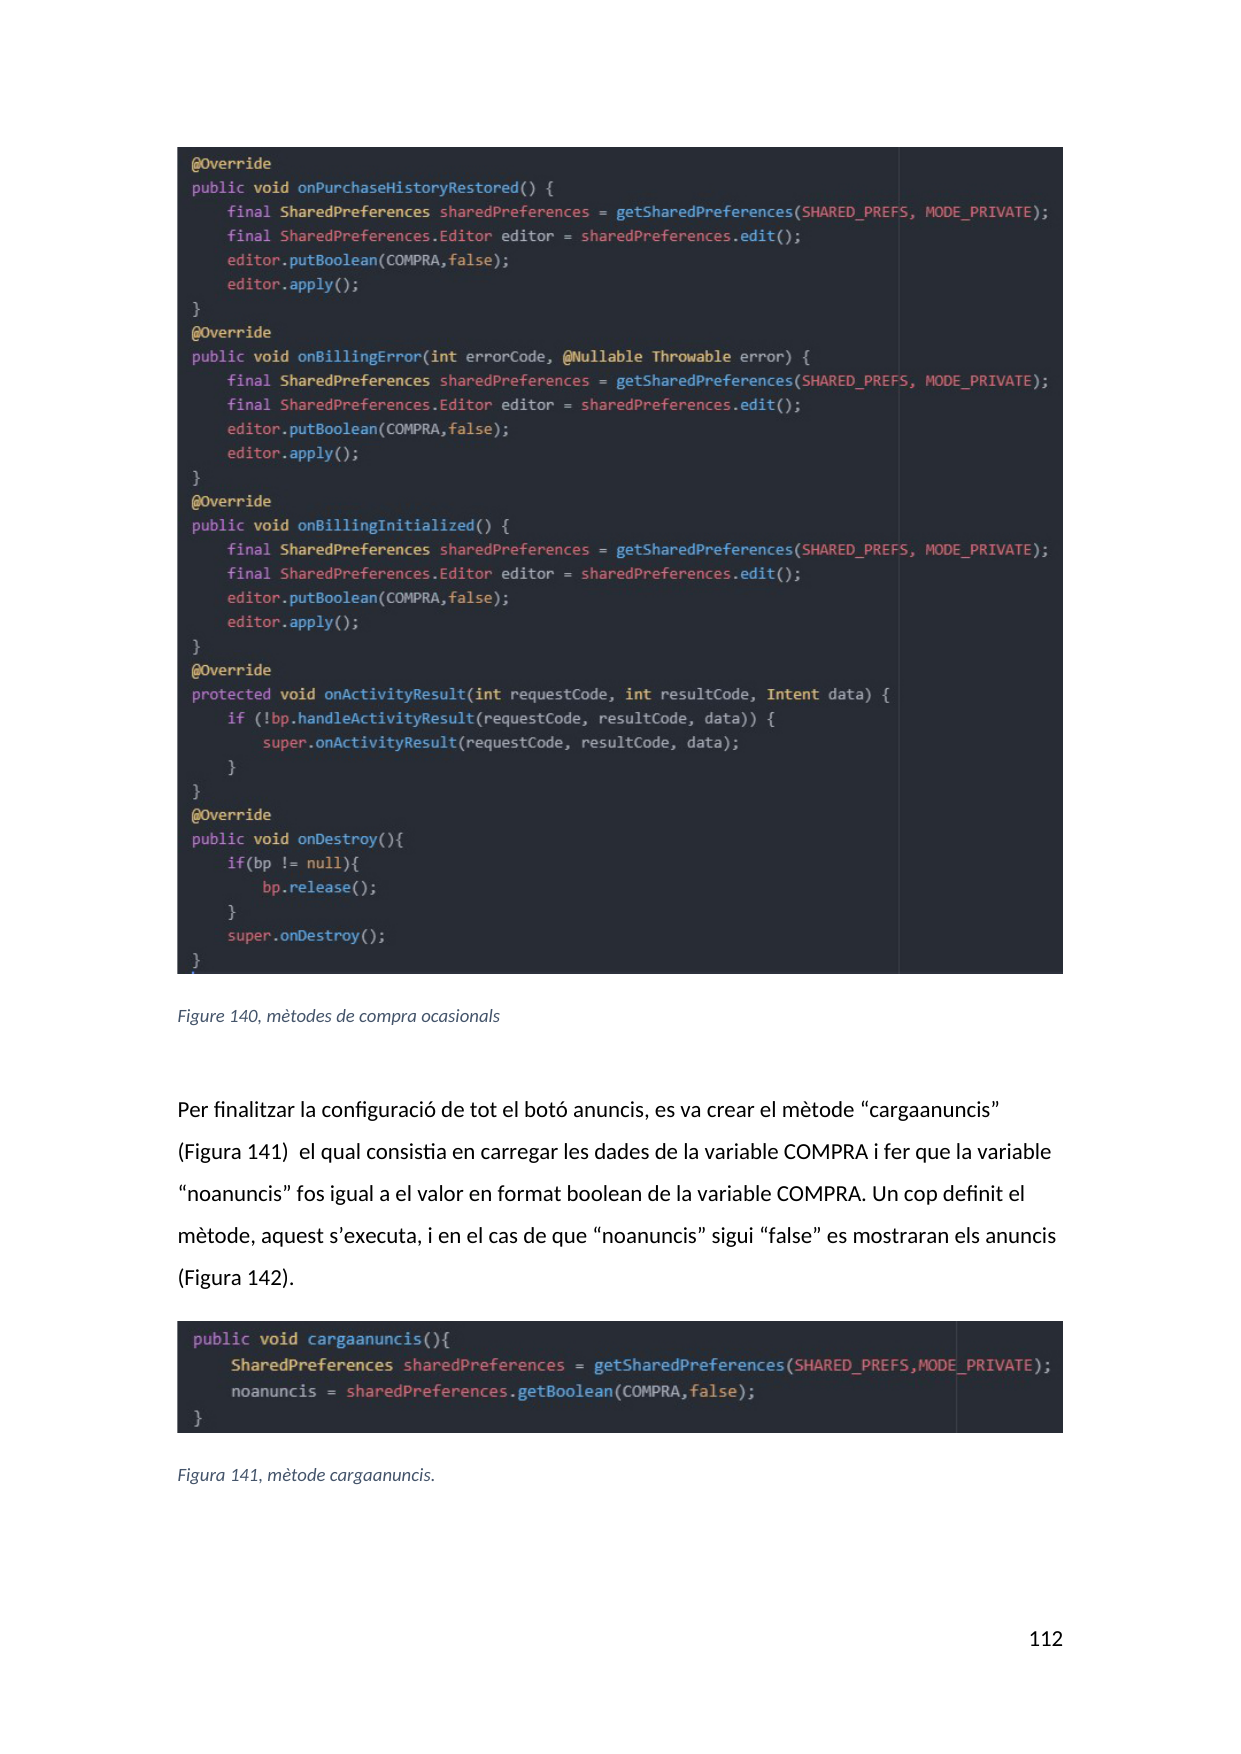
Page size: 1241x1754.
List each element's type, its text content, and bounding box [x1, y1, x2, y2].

text Per finalitzar la configuració de tot el botó anuncis, es va crear el mètode “cargaanuncis” (Figura 141) el qual consistia en carregar les dades de la variable COMPRA i fer que la variable “noanuncis” fos igual a el valor en format boolean de la variable COMPRA. Un cop definit el mètode, aquest s’executa, i en el cas de que “noanuncis” sigui “false” es mostraran els anuncis (Figura 142). [177, 1095, 1063, 1291]
picture [177, 1321, 1063, 1433]
picture [177, 147, 1063, 974]
text Figure 140, mètodes de compra ocasionals [177, 1004, 1063, 1027]
text Figura 141, mètode cargaanuncis. [177, 1464, 1063, 1487]
